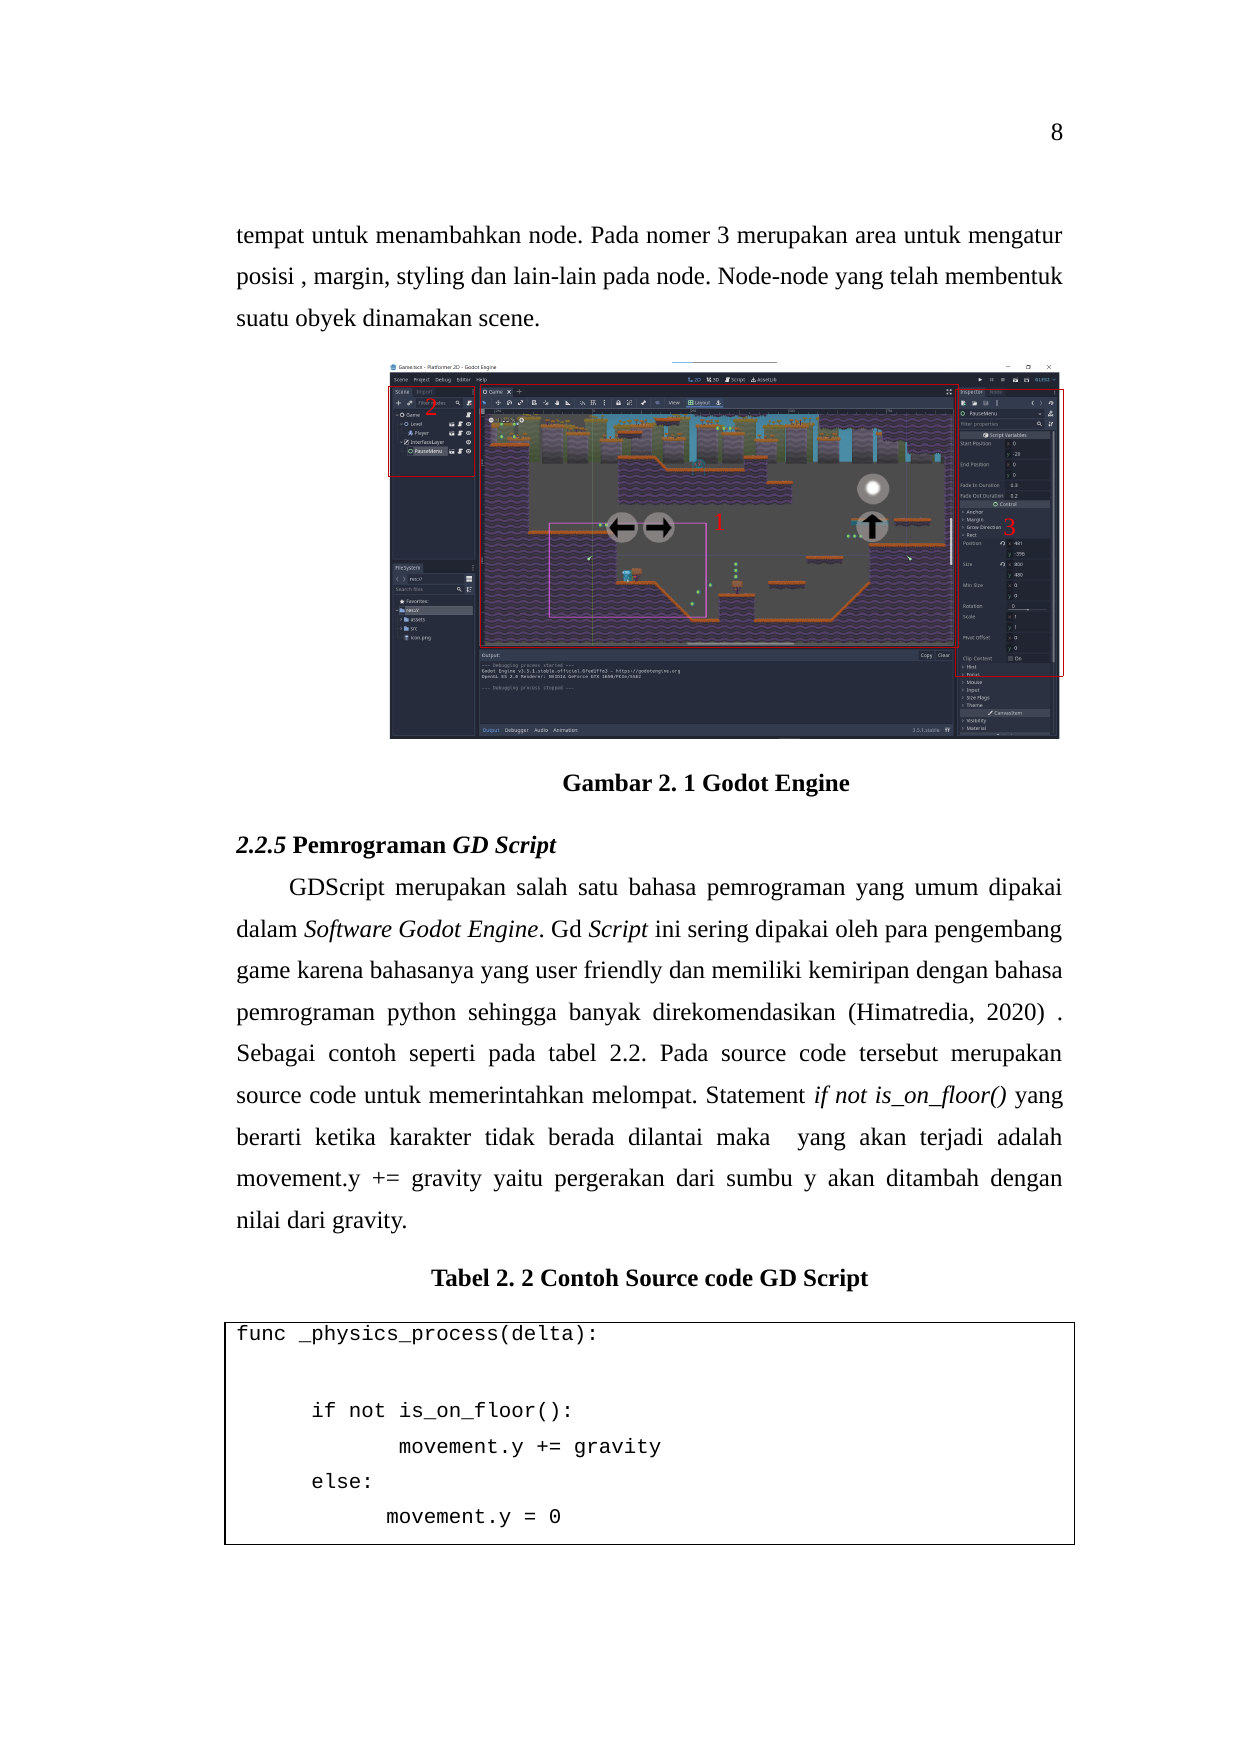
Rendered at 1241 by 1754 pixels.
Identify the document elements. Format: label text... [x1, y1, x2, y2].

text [236, 221, 1063, 332]
picture [389, 362, 1060, 739]
subtitle Pemrograman GD Script [236, 832, 1063, 859]
picture [481, 385, 958, 647]
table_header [226, 1323, 1074, 1544]
picture [956, 390, 1060, 676]
picture [389, 387, 474, 476]
text Tabel 2. 2 Contoh Source code GD Script [236, 1264, 1063, 1292]
text Gambar 2. 1 Godot Engine [274, 769, 1063, 797]
text GDScript merupakan salah satu bahasa pemrograman yang umum dipakai dalam Software Godot Engine. Gd Script ini sering dipakai oleh para pengembang game karena bahasanya yang user friendly dan memiliki kemiripan dengan bahasa pemrograman python sehingga banyak direkomendasikan (Himatredia, 2020) . Sebagai contoh seperti pada tabel 2.2. Pada source code tersebut merupakan source code untuk memerintahkan melompat. Statement if not is_on_floor() yang berarti ketika karakter tidak berada dilantai maka yang akan terjadi adalah movement.y += gravity yaitu pergerakan dari sumbu y akan ditambah dengan nilai dari gravity. [236, 873, 1063, 1233]
